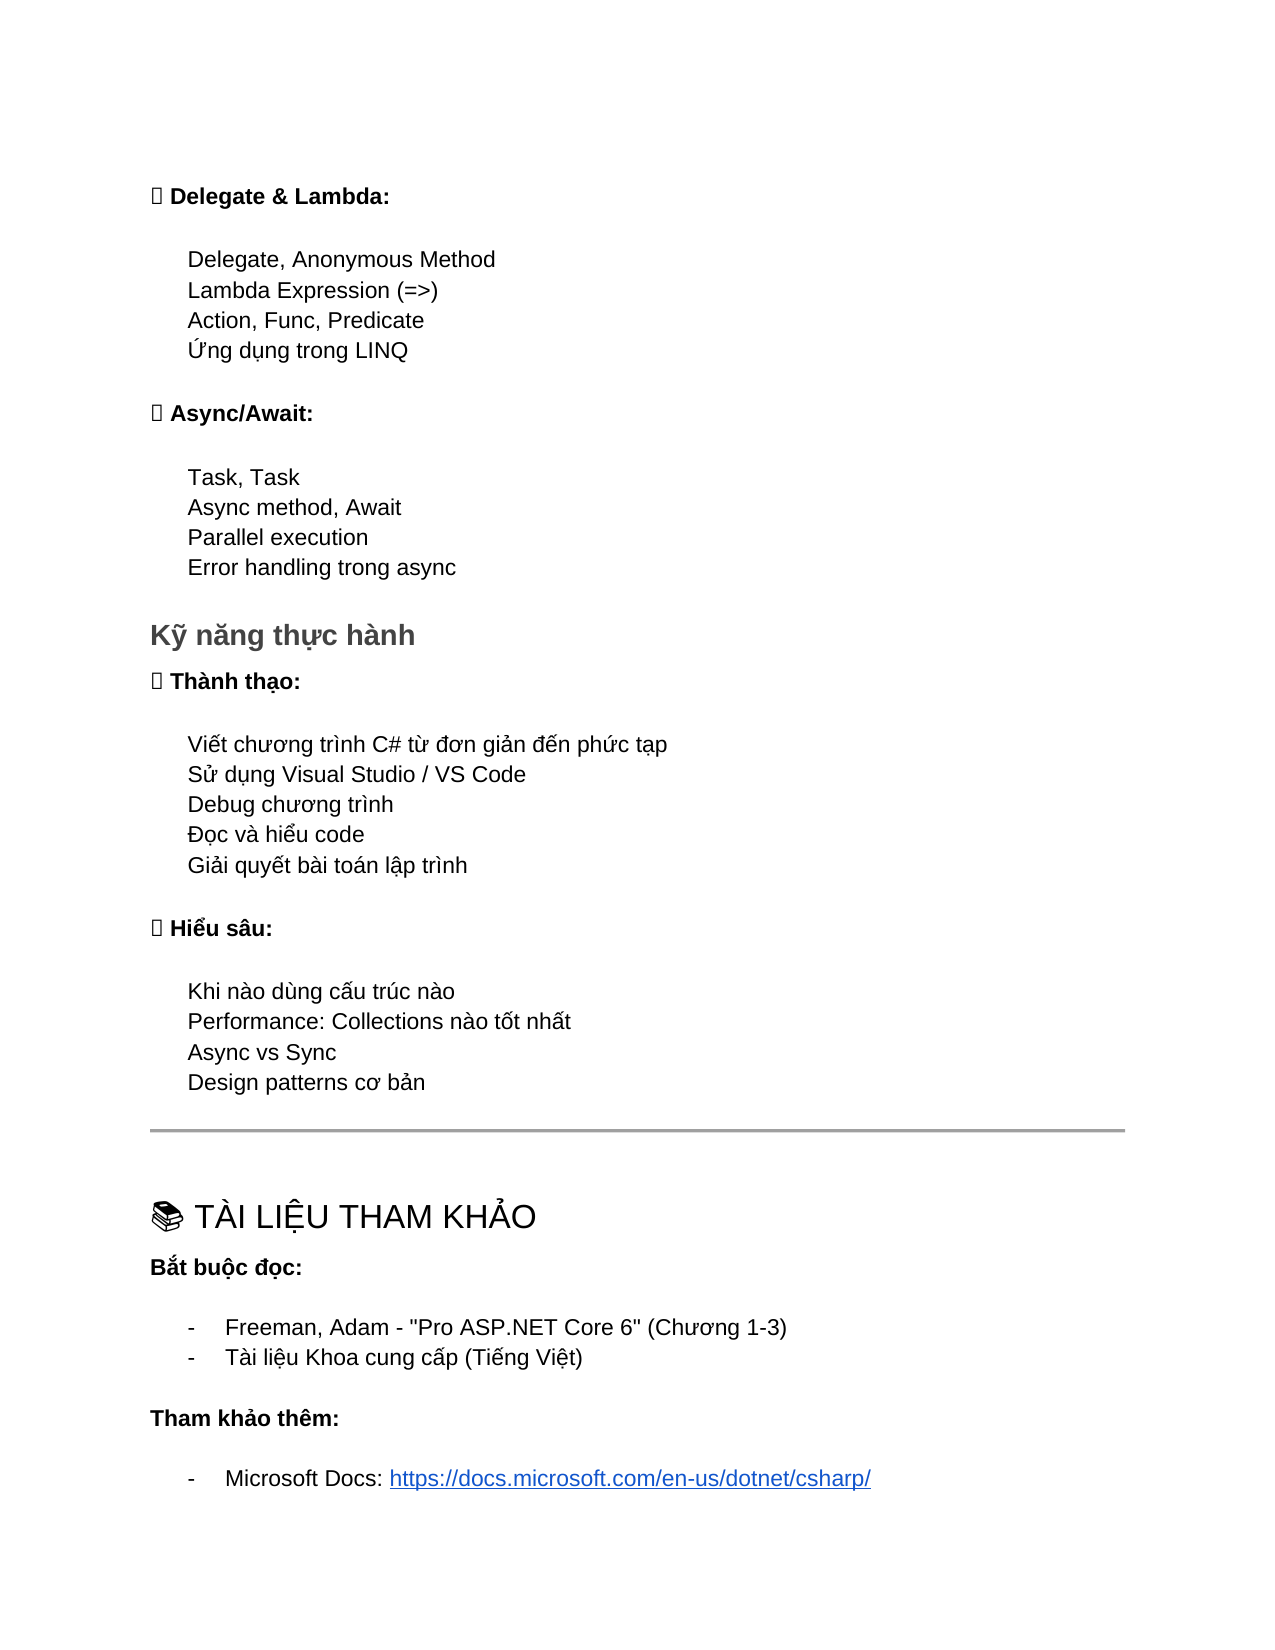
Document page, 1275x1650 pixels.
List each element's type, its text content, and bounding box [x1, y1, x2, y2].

list Khi nào dùng cấu trúc nào [187, 978, 1125, 1004]
list Performance: Collections nào tốt nhất [187, 1008, 1125, 1035]
list Lambda Expression (=>) [187, 277, 1125, 303]
list Tài liệu Khoa cung cấp (Tiếng Việt) [187, 1344, 1125, 1371]
list Async method, Await [187, 494, 1125, 520]
text Bắt buộc đọc: [150, 1253, 1125, 1280]
list Microsoft Docs: https://docs.microsoft.com/en-us/dotnet/csharp/ [187, 1465, 1125, 1491]
list Design patterns cơ bản [187, 1069, 1125, 1095]
text Tham khảo thêm: [150, 1404, 1125, 1431]
list Debug chương trình [187, 791, 1125, 817]
list Đọc và hiểu code [187, 821, 1125, 848]
list Sử dụng Visual Studio / VS Code [187, 761, 1125, 787]
text ✅ Hiểu sâu: [150, 912, 1125, 943]
list Error handling trong async [187, 554, 1125, 581]
subtitle Kỹ năng thực hành [150, 618, 1125, 651]
list Giải quyết bài toán lập trình [187, 852, 1125, 878]
list Freeman, Adam - "Pro ASP.NET Core 6" (Chương 1-3) [187, 1314, 1125, 1340]
text ✅ Delegate & Lambda: [150, 180, 1125, 211]
list Ứng dụng trong LINQ [187, 337, 1125, 363]
text ✅ Thành thạo: [150, 664, 1125, 696]
text ✅ Async/Await: [150, 397, 1125, 429]
list Action, Func, Predicate [187, 307, 1125, 333]
list Delegate, Anonymous Method [187, 246, 1125, 273]
list Async vs Sync [187, 1038, 1125, 1065]
list Viết chương trình C# từ đơn giản đến phức tạp [187, 731, 1125, 757]
subtitle 📚 TÀI LIỆU THAM KHẢO [150, 1197, 1125, 1235]
list Task, Task [187, 463, 1125, 490]
list Parallel execution [187, 524, 1125, 550]
